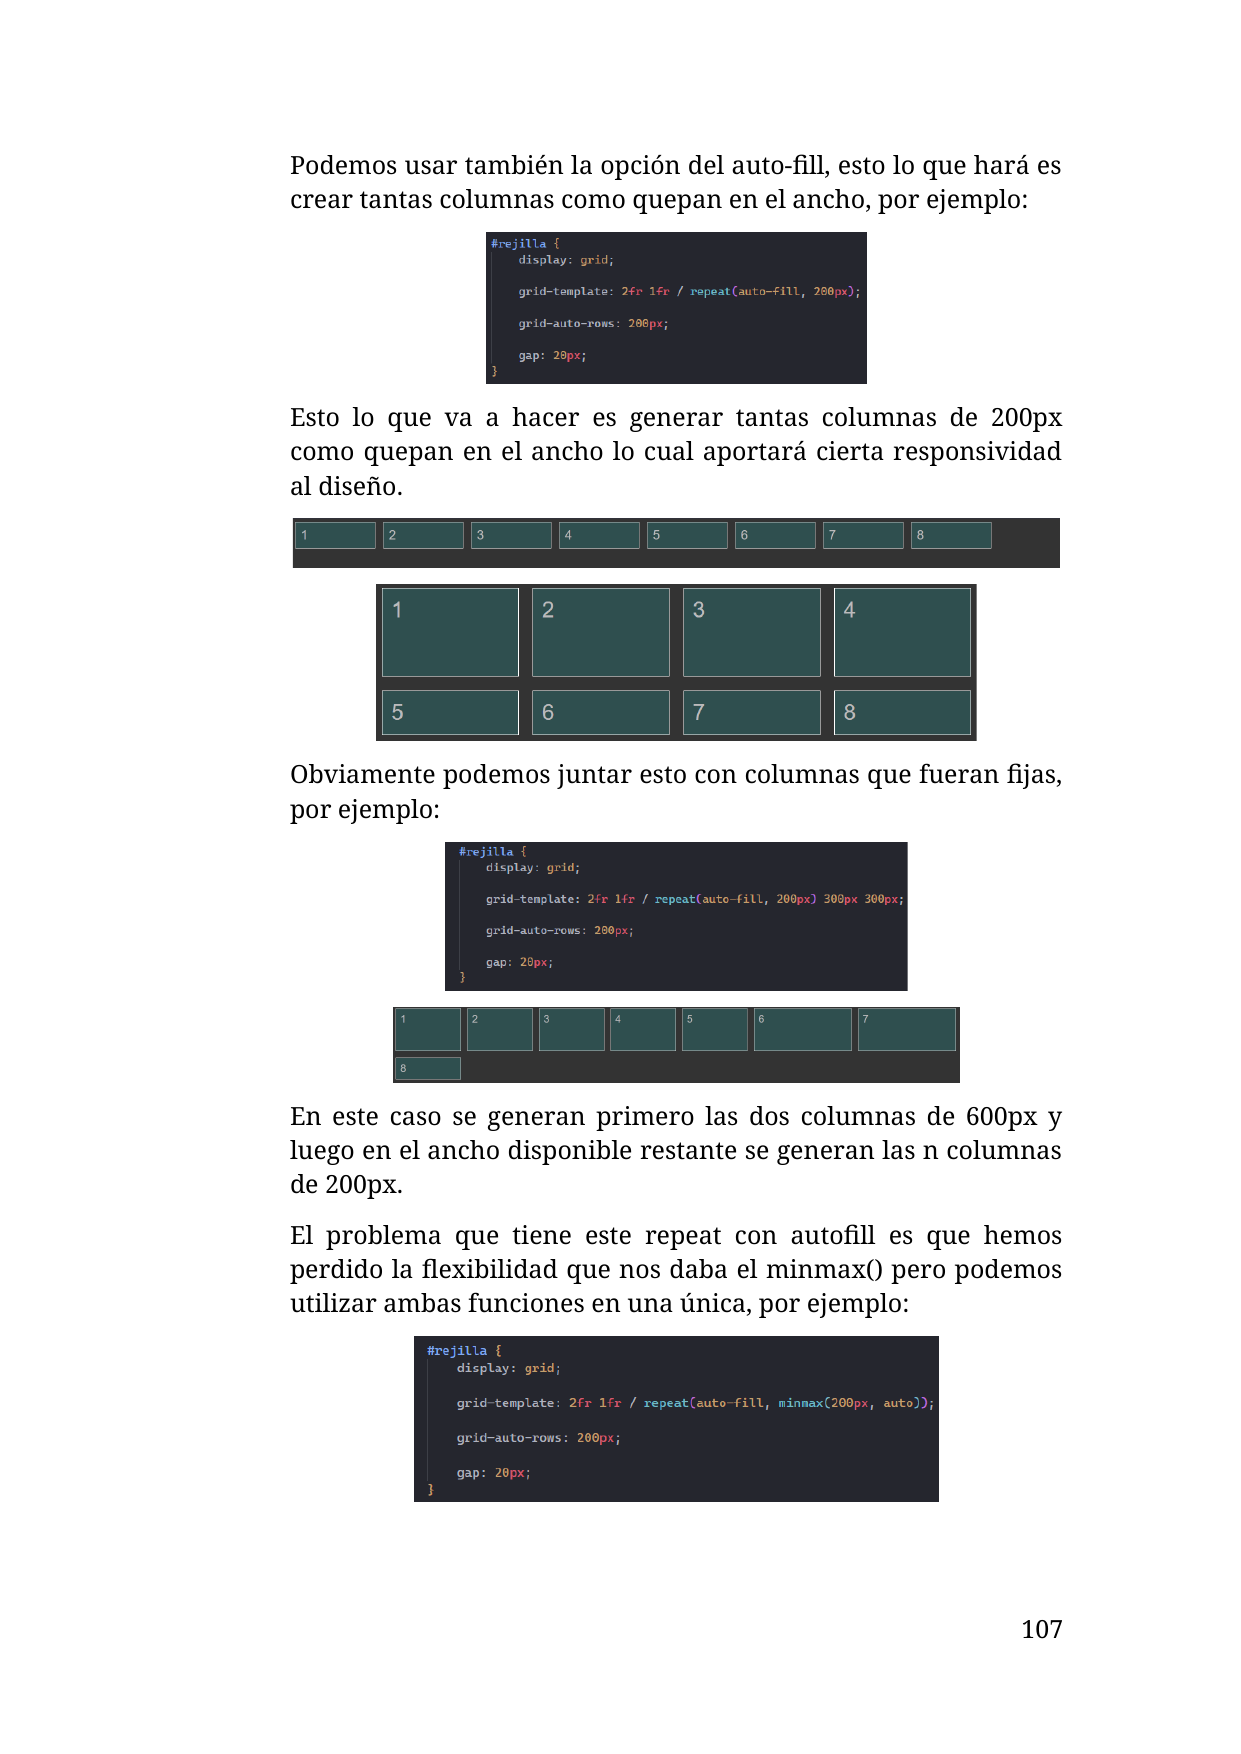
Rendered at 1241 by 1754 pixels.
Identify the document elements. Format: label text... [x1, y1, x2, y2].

text Esto lo que va a hacer es generar tantas columnas de 200px como quepan en el ancho lo cual aportará cierta responsividad al diseño. [290, 400, 1063, 502]
picture [376, 584, 977, 741]
text En este caso se generan primero las dos columnas de 600px y luego en el ancho disponible restante se generan las n columnas de 200px. [290, 1099, 1063, 1201]
picture [486, 232, 867, 384]
picture [445, 842, 908, 991]
picture [393, 1007, 960, 1083]
picture [292, 518, 1060, 568]
text Podemos usar también la opción del auto-fill, esto lo que hará es crear tantas columnas como quepan en el ancho, por ejemplo: [290, 148, 1063, 216]
picture [414, 1336, 939, 1502]
text El problema que tiene este repeat con autofill es que hemos perdido la flexibilidad que nos daba el minmax() pero podemos utilizar ambas funciones en una única, por ejemplo: [290, 1218, 1063, 1320]
text Obviamente podemos juntar esto con columnas que fueran fijas, por ejemplo: [290, 757, 1063, 825]
